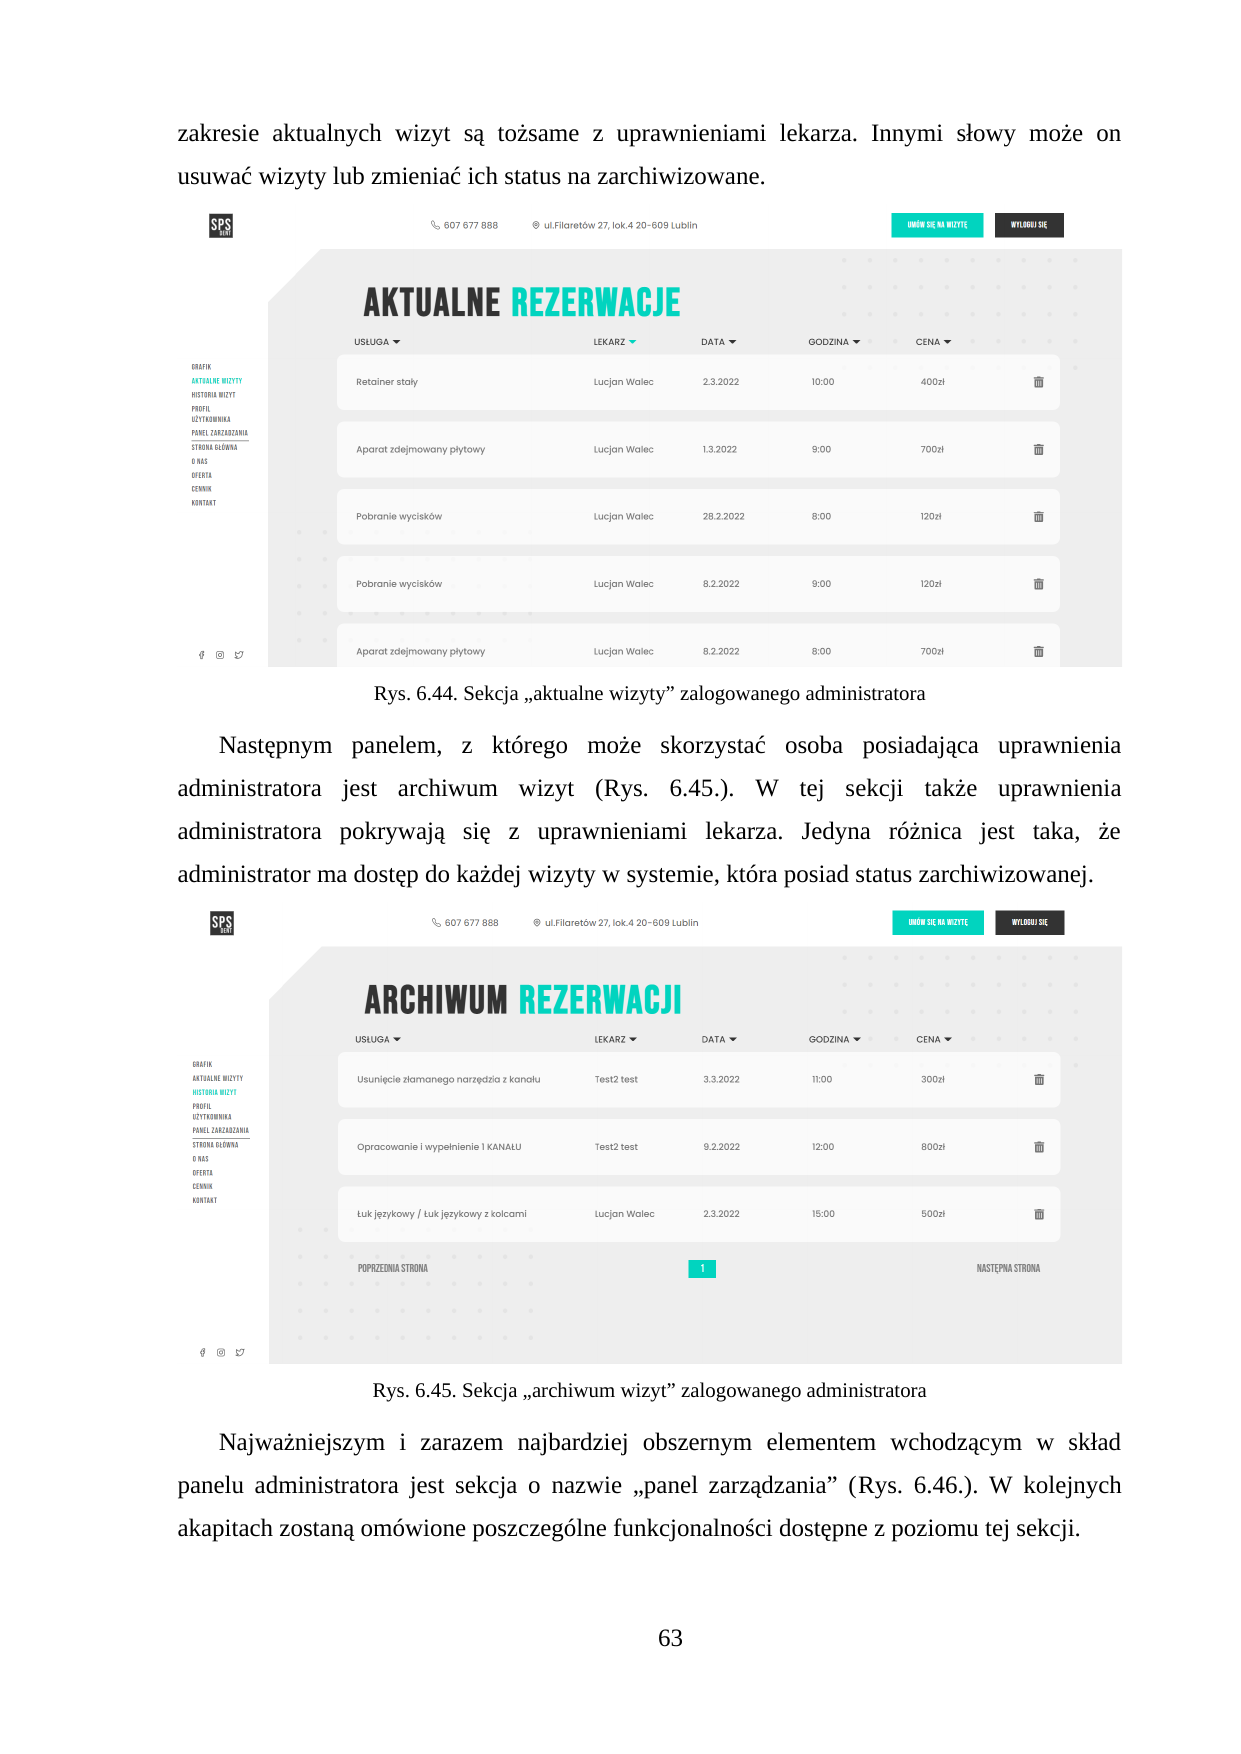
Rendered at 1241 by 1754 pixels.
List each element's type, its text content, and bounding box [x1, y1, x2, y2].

picture [177, 204, 1123, 667]
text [177, 118, 1122, 190]
picture [177, 902, 1123, 1364]
